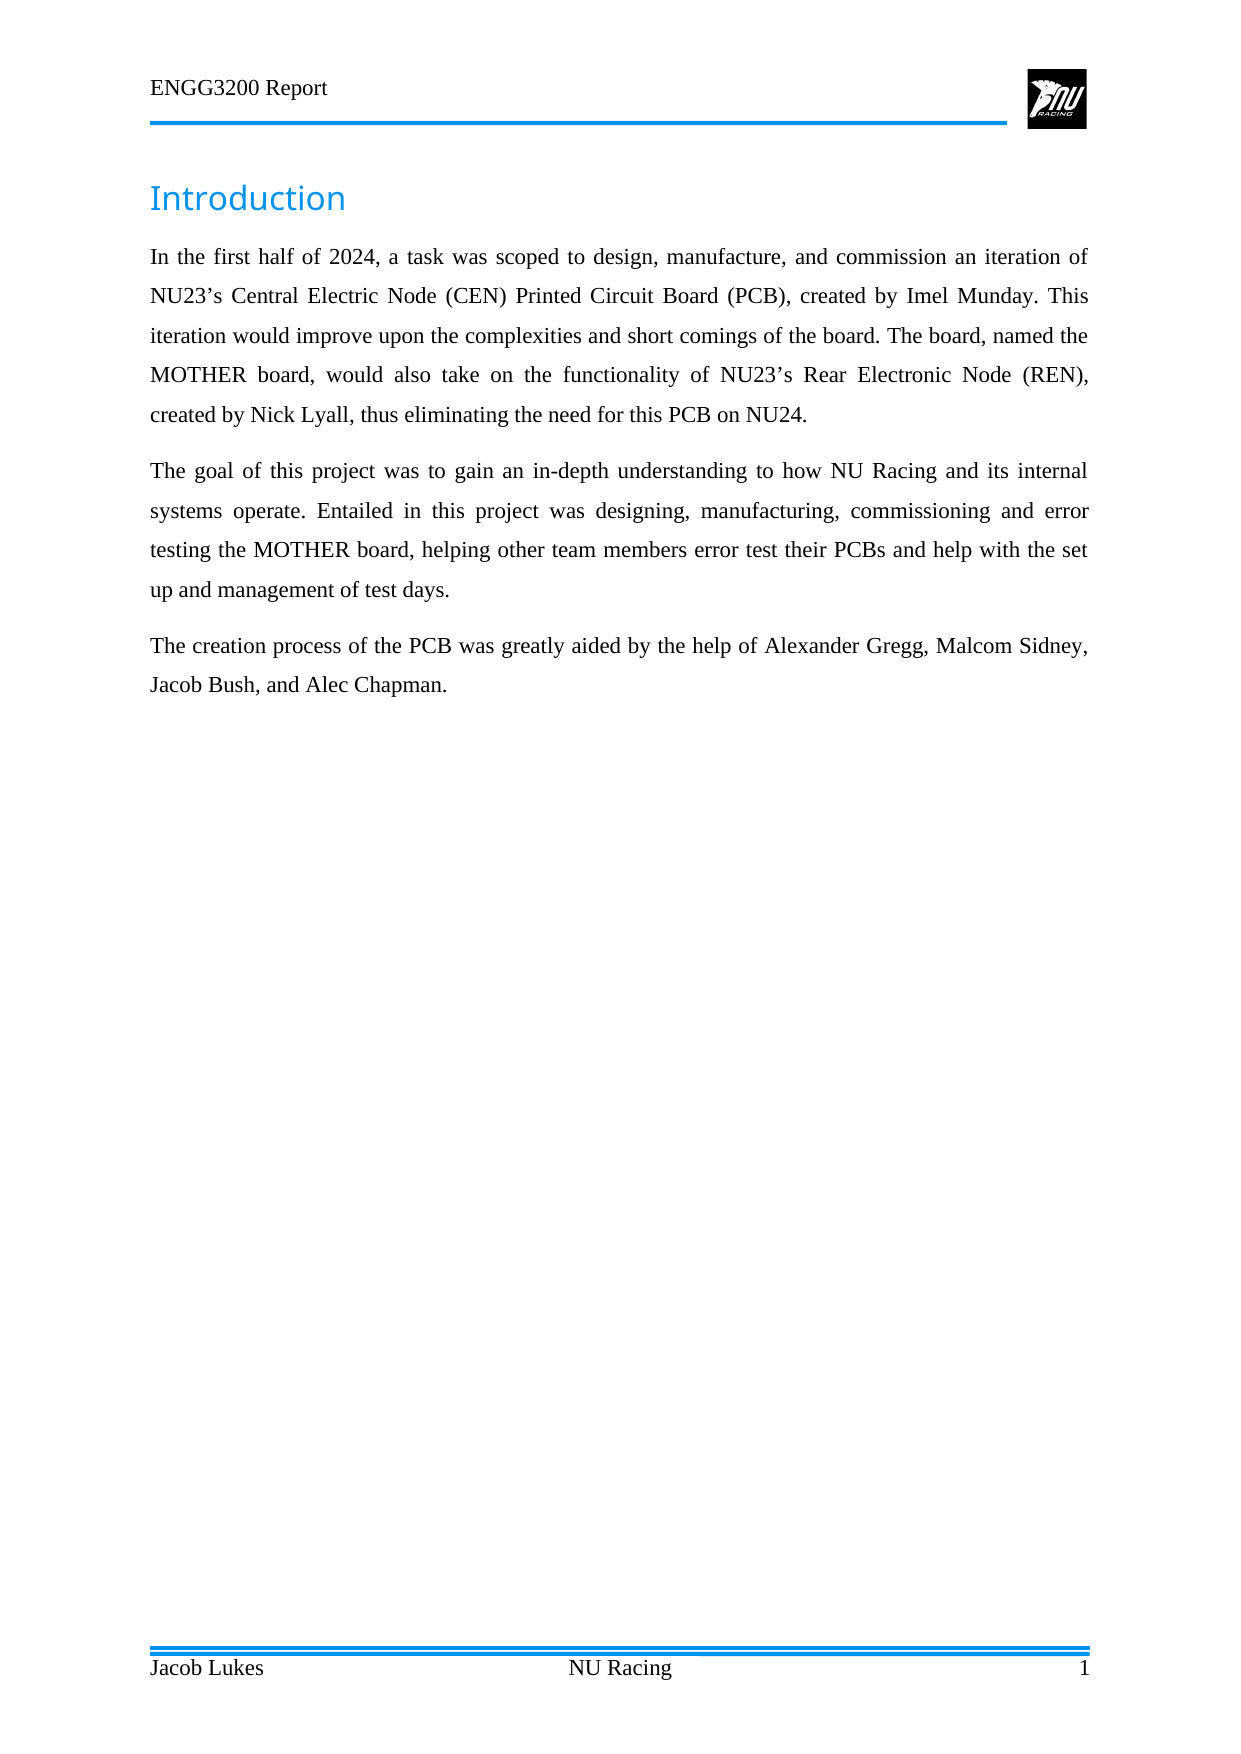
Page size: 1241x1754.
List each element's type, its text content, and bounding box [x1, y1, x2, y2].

picture [1027, 69, 1087, 129]
text The goal of this project was to gain an in-depth understanding to how NU Racing and its internal systems operate. Entailed in this project was designing, manufacturing, commissioning and error testing the MOTHER board, helping other team members error test their PCBs and help with the set up and management of test days. [150, 457, 1090, 602]
text In the first half of 2024, a task was scoped to design, manufacture, and commission an iteration of NU23’s Central Electric Node (CEN) Printed Circuit Board (PCB), created by Imel Munday. This iteration would improve upon the complexities and short comings of the board. The board, named the MOTHER board, would also take on the functionality of NU23’s Rear Electronic Node (REN), created by Nick Lyall, thus eliminating the need for this PCB on NU24. [150, 243, 1090, 427]
subtitle Introduction [150, 175, 1090, 220]
text The creation process of the PCB was greatly aided by the help of Alexander Gregg, Malcom Sidney, Jacob Bush, and Alec Chapman. [150, 632, 1090, 698]
